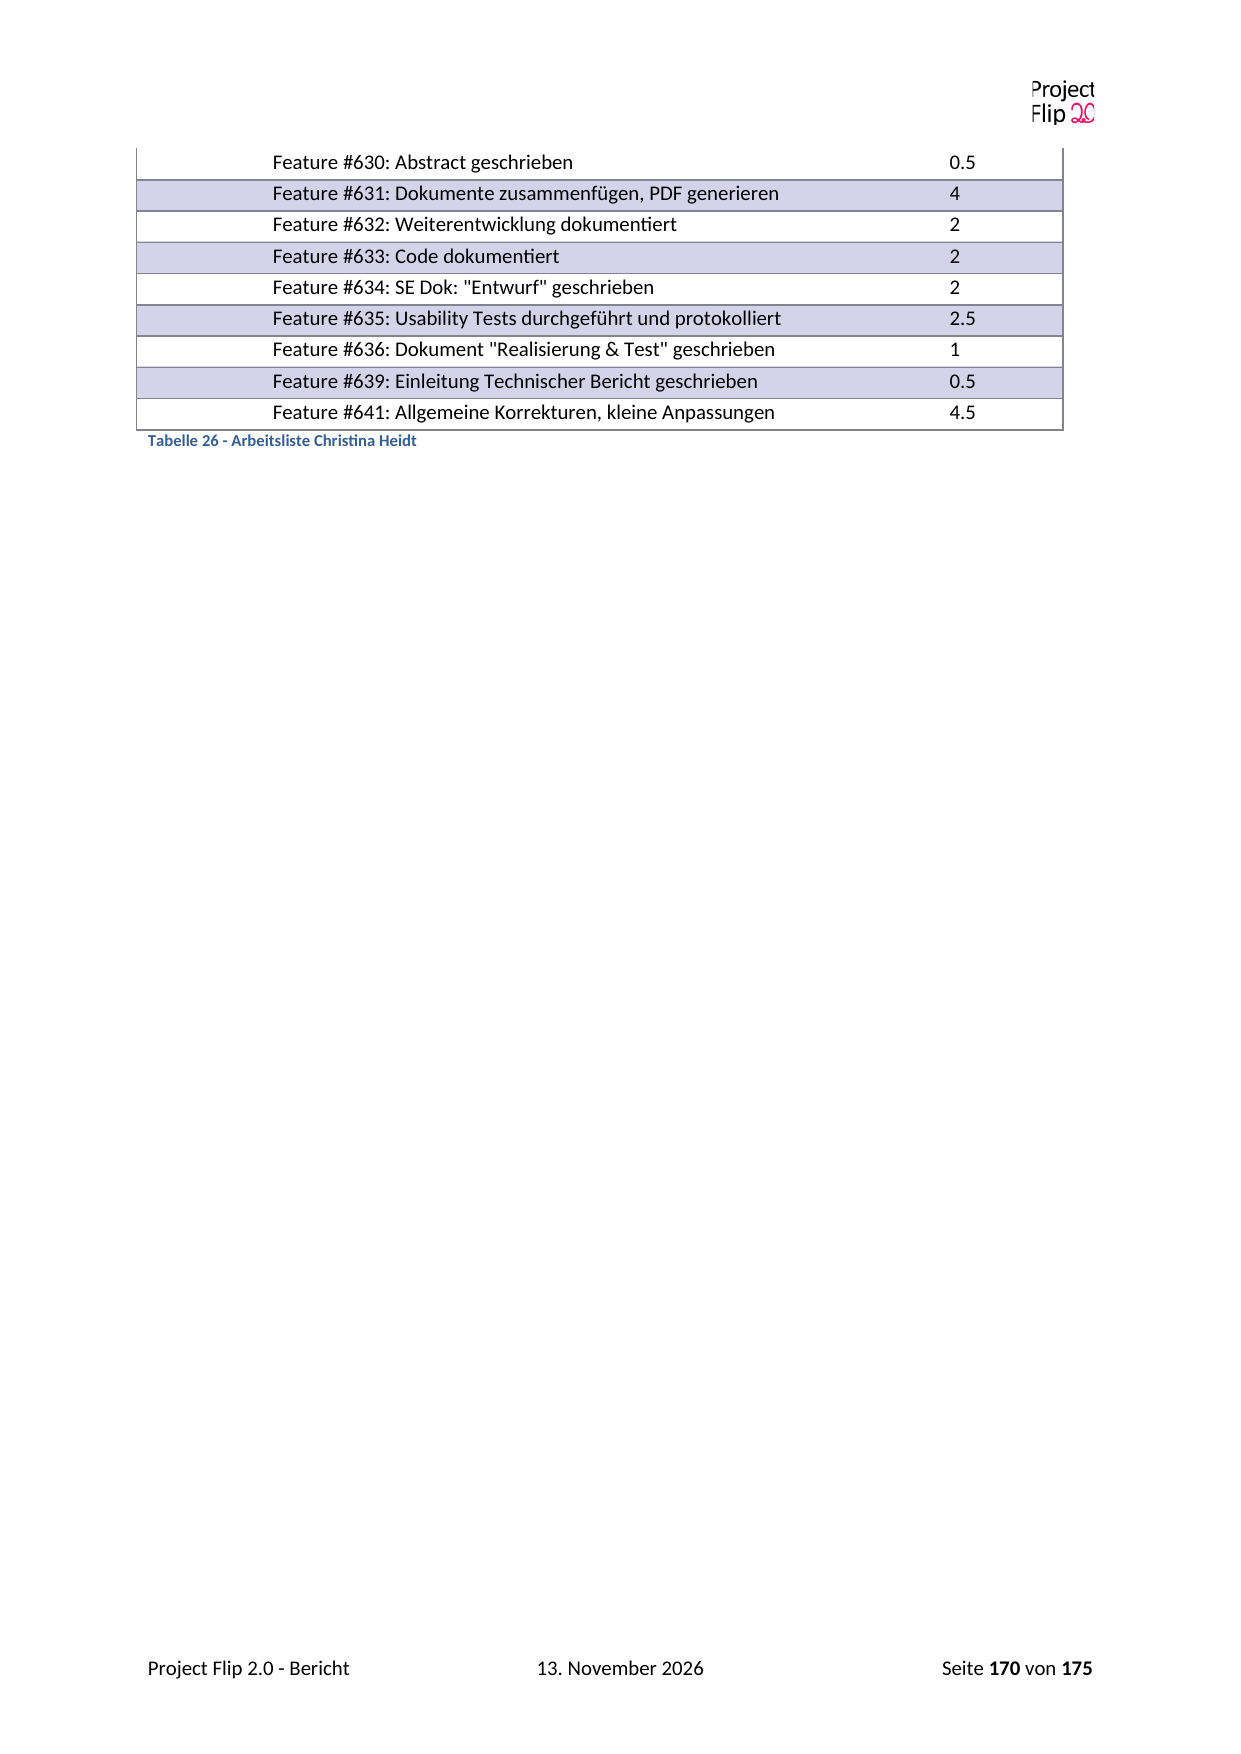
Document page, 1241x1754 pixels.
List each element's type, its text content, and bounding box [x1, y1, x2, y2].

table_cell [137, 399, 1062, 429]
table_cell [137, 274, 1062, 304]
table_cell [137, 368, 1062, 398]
picture [1081, 79, 1097, 124]
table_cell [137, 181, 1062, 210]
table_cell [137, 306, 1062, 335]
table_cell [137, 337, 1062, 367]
text Tabelle - Arbeitsliste Christina Heidt [148, 430, 1093, 451]
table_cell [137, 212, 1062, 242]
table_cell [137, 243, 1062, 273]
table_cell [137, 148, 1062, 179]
